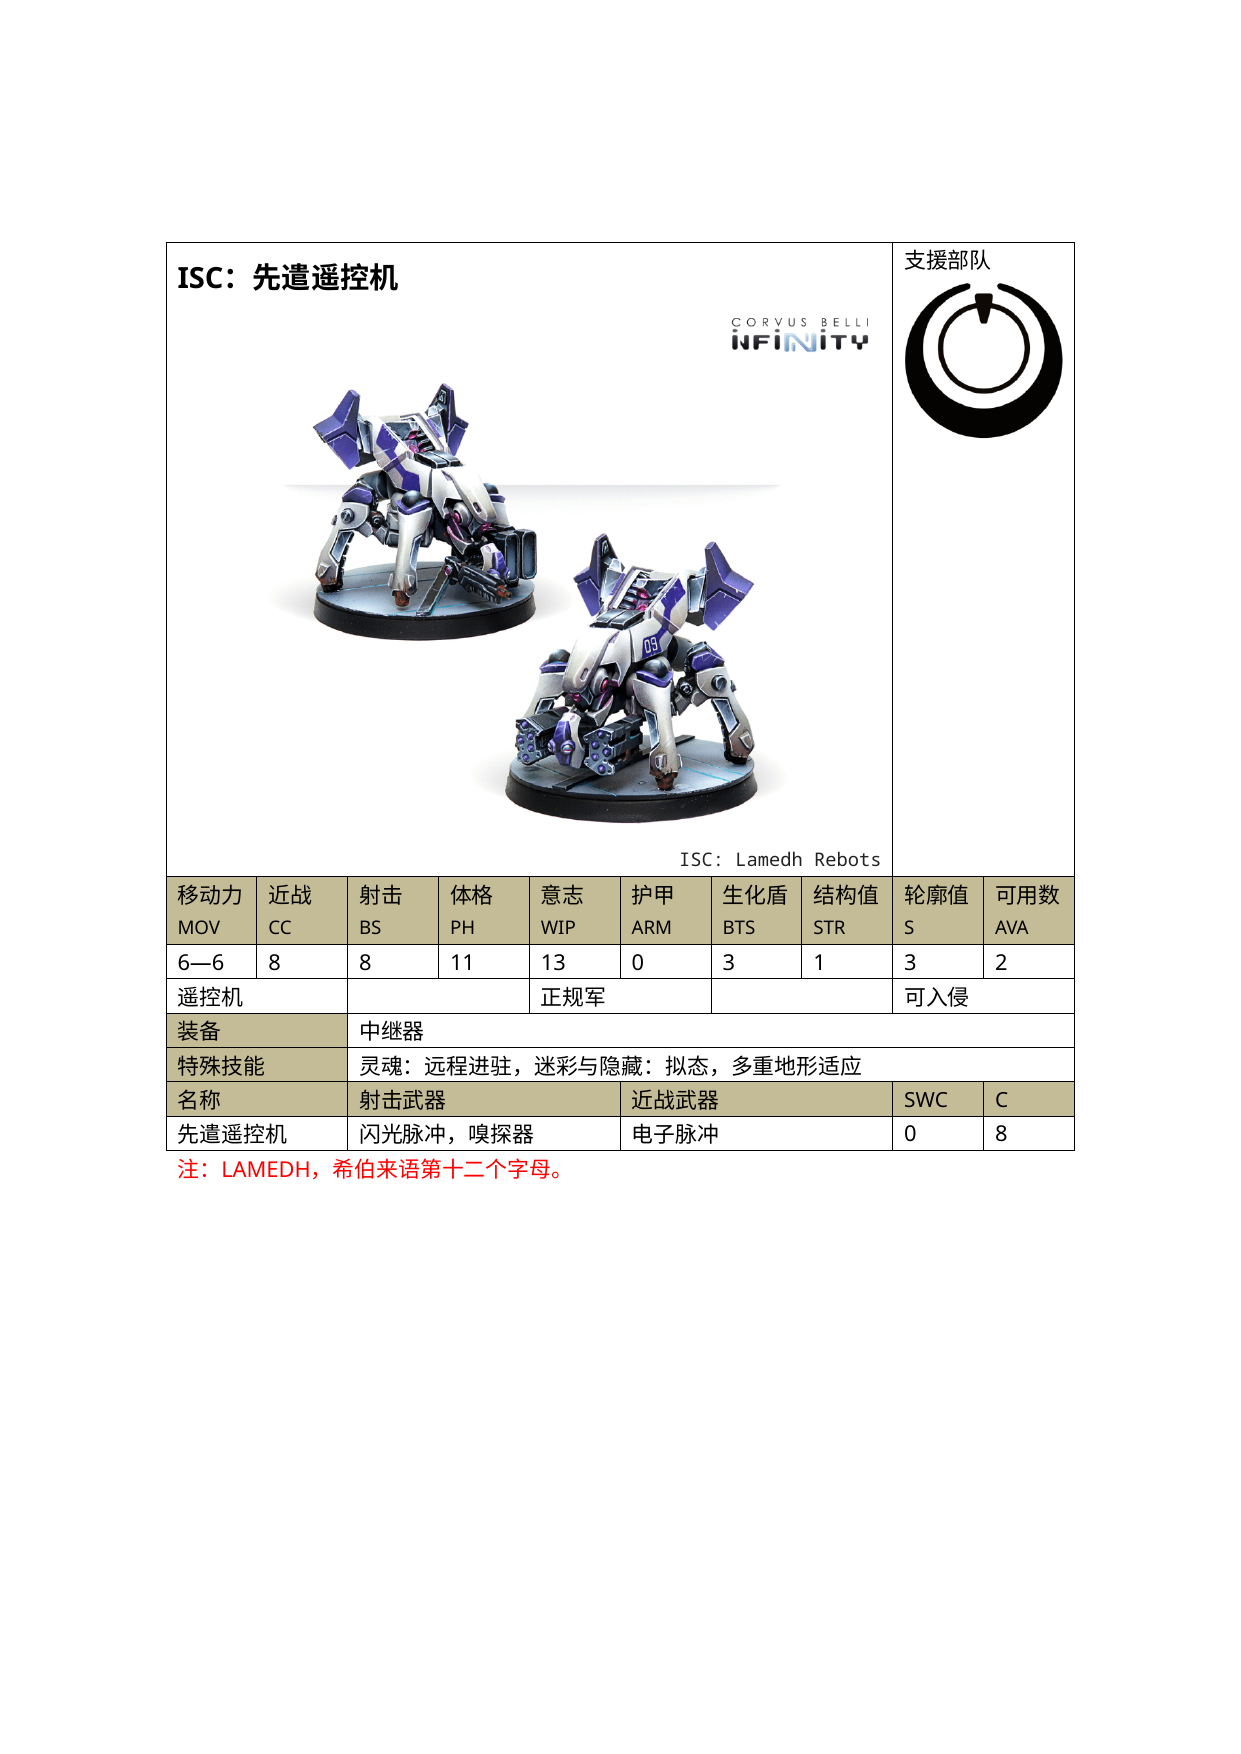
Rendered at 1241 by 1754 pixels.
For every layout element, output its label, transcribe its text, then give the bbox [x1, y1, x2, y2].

table_cell 6—6 [167, 945, 256, 978]
table_cell 结构值 STR [802, 877, 892, 944]
table_cell 近战武器 [621, 1082, 892, 1116]
table_cell 轮廓值 S [893, 877, 983, 944]
table_cell 2 [984, 945, 1074, 978]
text 注：LAMEDH，希伯来语第十二个字母。 [177, 1151, 1063, 1184]
picture [903, 276, 1063, 443]
table_cell 遥控机 [167, 979, 347, 1012]
table_header 支援部队 [893, 243, 1074, 876]
table_cell 装备 [167, 1014, 347, 1047]
table_cell 移动力 MOV [167, 877, 256, 944]
table_cell 0 [621, 945, 711, 978]
table_cell [712, 979, 892, 1012]
table_cell C [984, 1082, 1074, 1116]
table_cell 灵魂：远程进驻，迷彩与隐藏：拟态，多重地形适应 [348, 1048, 1074, 1081]
table_header ISC：先遣遥控机 ISC: Lamedh Rebots [167, 243, 892, 876]
table_cell 护甲 ARM [621, 877, 711, 944]
table_cell 射击武器 [348, 1082, 620, 1116]
table_cell 射击 BS [348, 877, 438, 944]
table_cell SWC [893, 1082, 983, 1116]
table_cell 先遣遥控机 [167, 1117, 347, 1150]
table_cell 闪光脉冲，嗅探器 [348, 1117, 620, 1150]
picture [177, 312, 882, 840]
table_cell 8 [257, 945, 347, 978]
table_cell [348, 979, 529, 1012]
table_cell 名称 [167, 1082, 347, 1116]
table_cell 意志 WIP [530, 877, 620, 944]
table_cell 0 [893, 1117, 983, 1150]
table_cell 13 [530, 945, 620, 978]
table_cell 3 [893, 945, 983, 978]
table_cell 可入侵 [893, 979, 1074, 1012]
table_cell 电子脉冲 [621, 1117, 892, 1150]
table_cell 特殊技能 [167, 1048, 347, 1081]
table_cell 11 [439, 945, 529, 978]
table_cell 1 [802, 945, 892, 978]
table_cell 8 [348, 945, 438, 978]
table_cell 可用数 AVA [984, 877, 1074, 944]
table_cell 3 [712, 945, 801, 978]
table_cell 近战 CC [257, 877, 347, 944]
table_cell 生化盾 BTS [712, 877, 801, 944]
table_cell 体格 PH [439, 877, 529, 944]
table_cell 8 [984, 1117, 1074, 1150]
table_cell 正规军 [530, 979, 711, 1012]
table_cell 中继器 [348, 1014, 1074, 1047]
